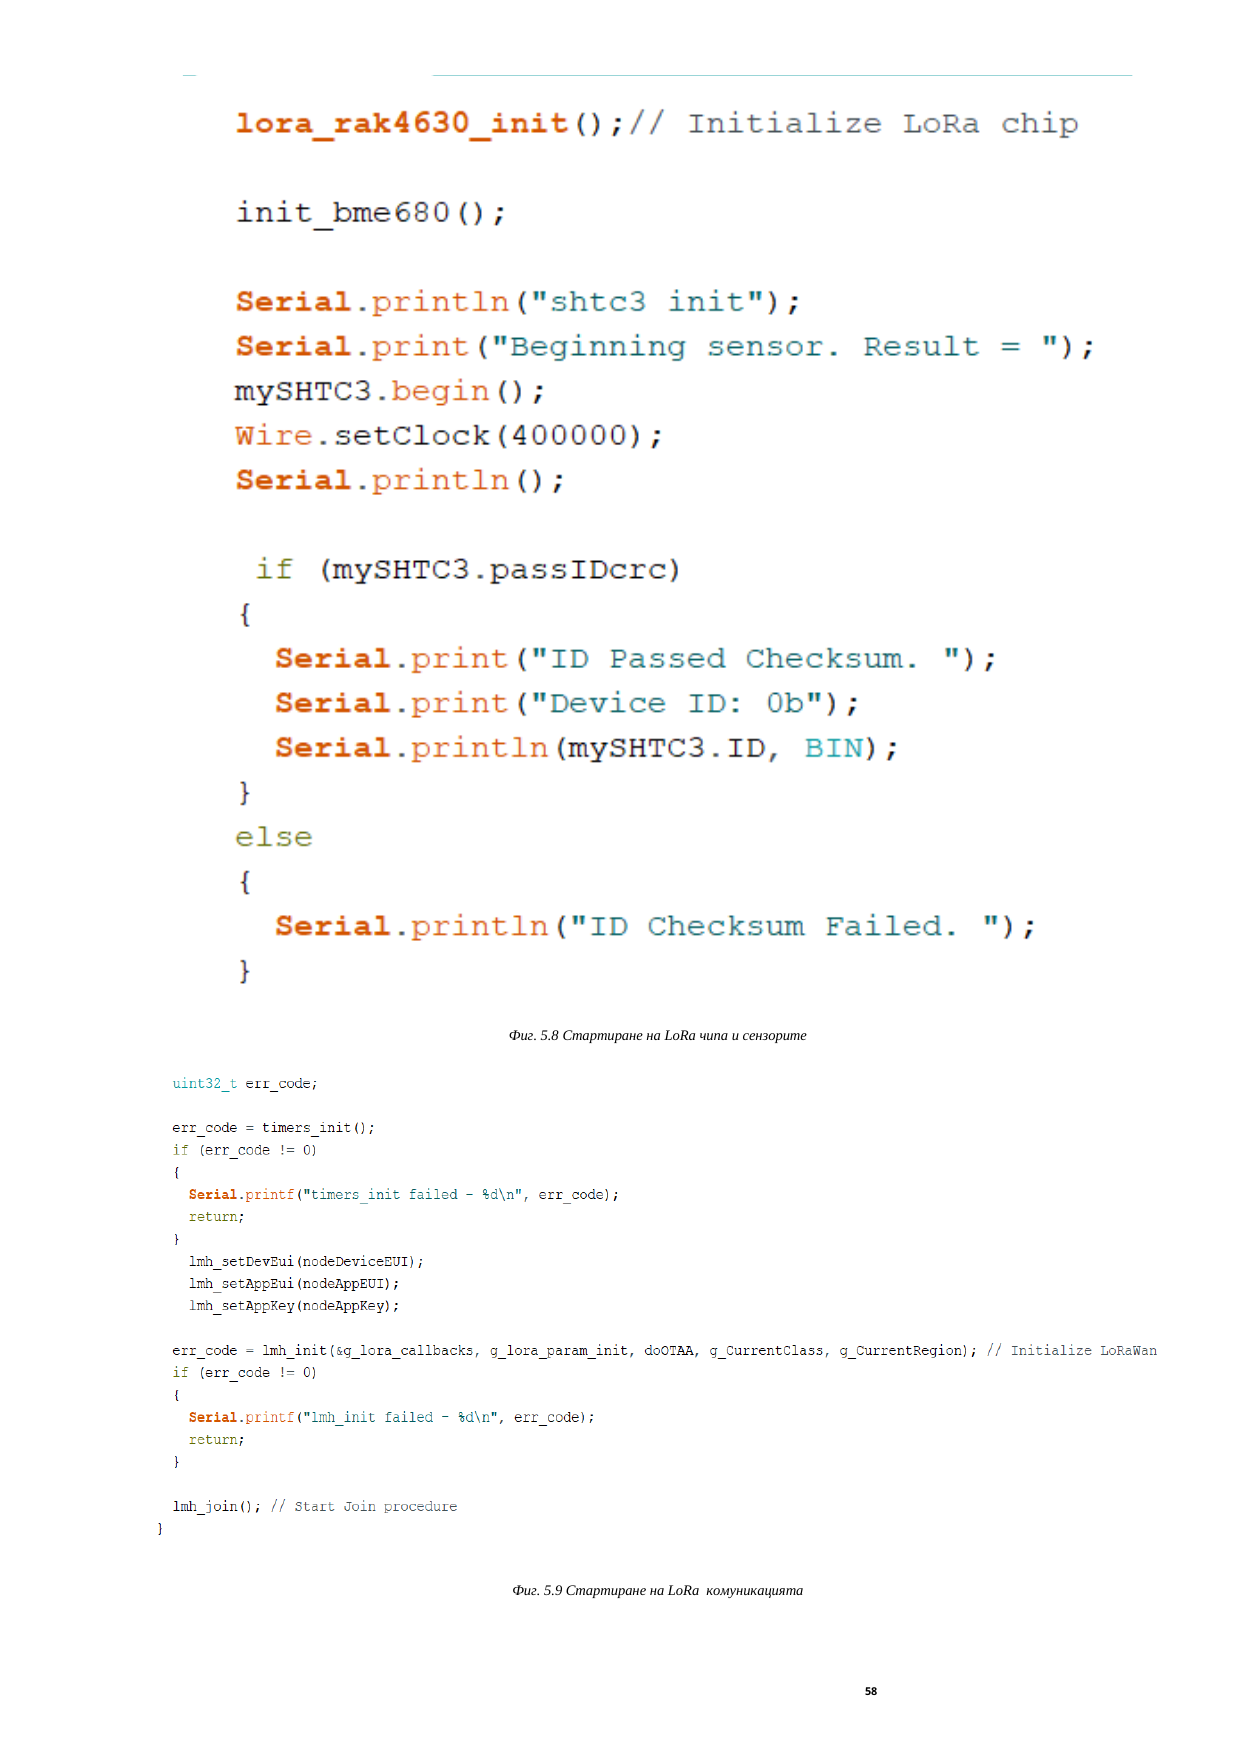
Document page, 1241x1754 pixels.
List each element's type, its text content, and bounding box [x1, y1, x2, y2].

picture [150, 1057, 1165, 1553]
list Фиг. 5.9 Стартиране на LoRa комуникацията [150, 1570, 1165, 1598]
picture [182, 75, 1133, 998]
list Фиг. 5.8 Стартиране на LoRa чипа и сензорите [150, 1014, 1165, 1043]
